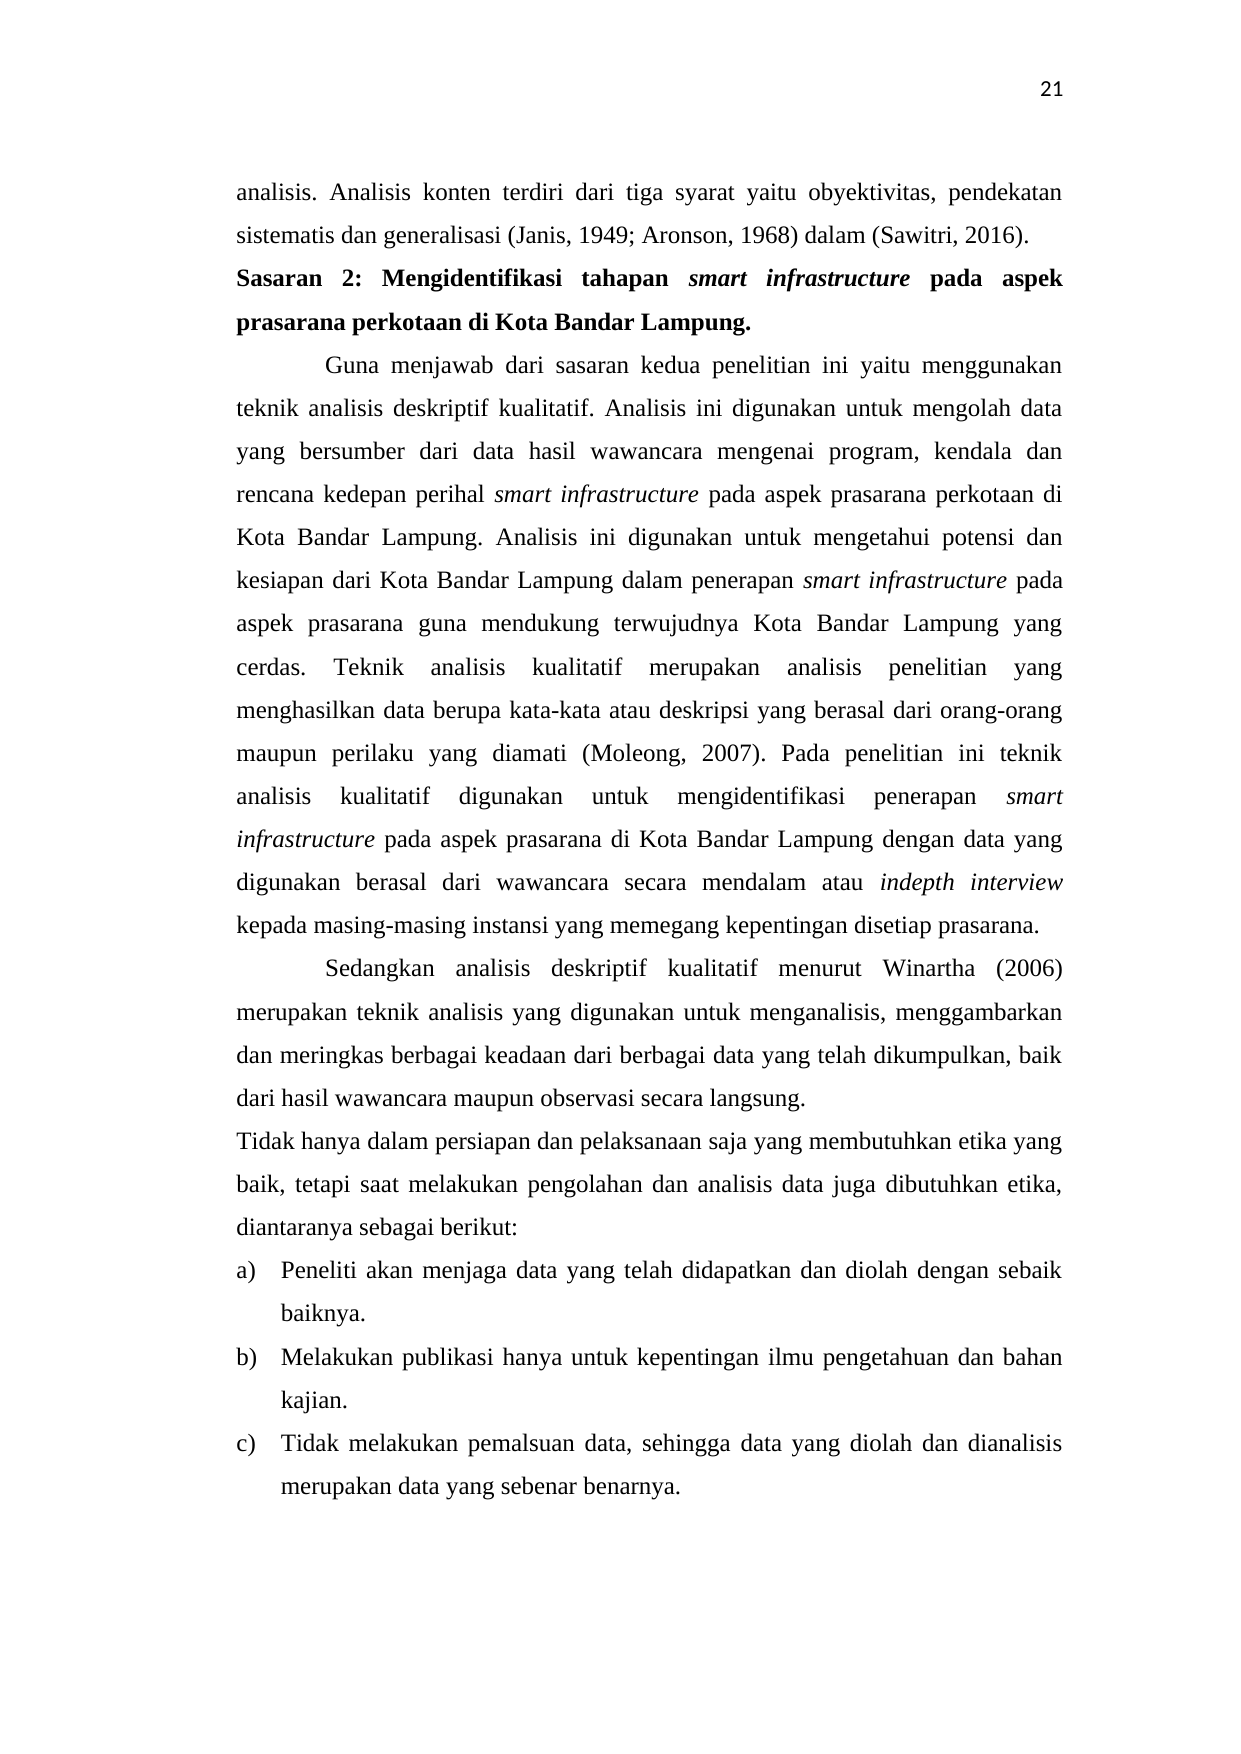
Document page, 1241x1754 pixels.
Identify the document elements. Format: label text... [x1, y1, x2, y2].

list Melakukan publikasi hanya untuk kepentingan ilmu pengetahuan dan bahan kajian. [236, 1342, 1063, 1413]
text Guna menjawab dari sasaran kedua penelitian ini yaitu menggunakan teknik analisis deskriptif kualitatif. Analisis ini digunakan untuk mengolah data yang bersumber dari data hasil wawancara mengenai program, kendala dan rencana kedepan perihal smart infrastructure pada aspek prasarana perkotaan di Kota Bandar Lampung. Analisis ini digunakan untuk mengetahui potensi dan kesiapan dari Kota Bandar Lampung dalam penerapan smart infrastructure pada aspek prasarana guna mendukung terwujudnya Kota Bandar Lampung yang cerdas. Teknik analisis kualitatif merupakan analisis penelitian yang menghasilkan data berupa kata-kata atau deskripsi yang berasal dari orang-orang maupun perilaku yang diamati (Moleong, 2007). Pada penelitian ini teknik analisis kualitatif digunakan untuk mengidentifikasi penerapan smart infrastructure pada aspek prasarana di Kota Bandar Lampung dengan data yang digunakan berasal dari wawancara secara mendalam atau indepth interview kepada masing-masing instansi yang memegang kepentingan disetiap prasarana. [236, 350, 1063, 939]
text Sedangkan analisis deskriptif kualitatif menurut Winartha (2006) merupakan teknik analisis yang digunakan untuk menganalisis, menggambarkan dan meringkas berbagai keadaan dari berbagai data yang telah dikumpulkan, baik dari hasil wawancara maupun observasi secara langsung. [236, 953, 1063, 1112]
list Tidak melakukan pemalsuan data, sehingga data yang diolah dan dianalisis merupakan data yang sebenar benarnya. [236, 1428, 1063, 1500]
text Tidak hanya dalam persiapan dan pelaksanaan saja yang membutuhkan etika yang baik, tetapi saat melakukan pengolahan dan analisis data juga dibutuhkan etika, diantaranya sebagai berikut: [236, 1126, 1063, 1241]
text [236, 177, 1063, 249]
text Sasaran 2: Mengidentifikasi tahapan smart infrastructure pada aspek prasarana perkotaan di Kota Bandar Lampung. [236, 263, 1063, 335]
list Peneliti akan menjaga data yang telah didapatkan dan diolah dengan sebaik baiknya. [236, 1255, 1063, 1327]
